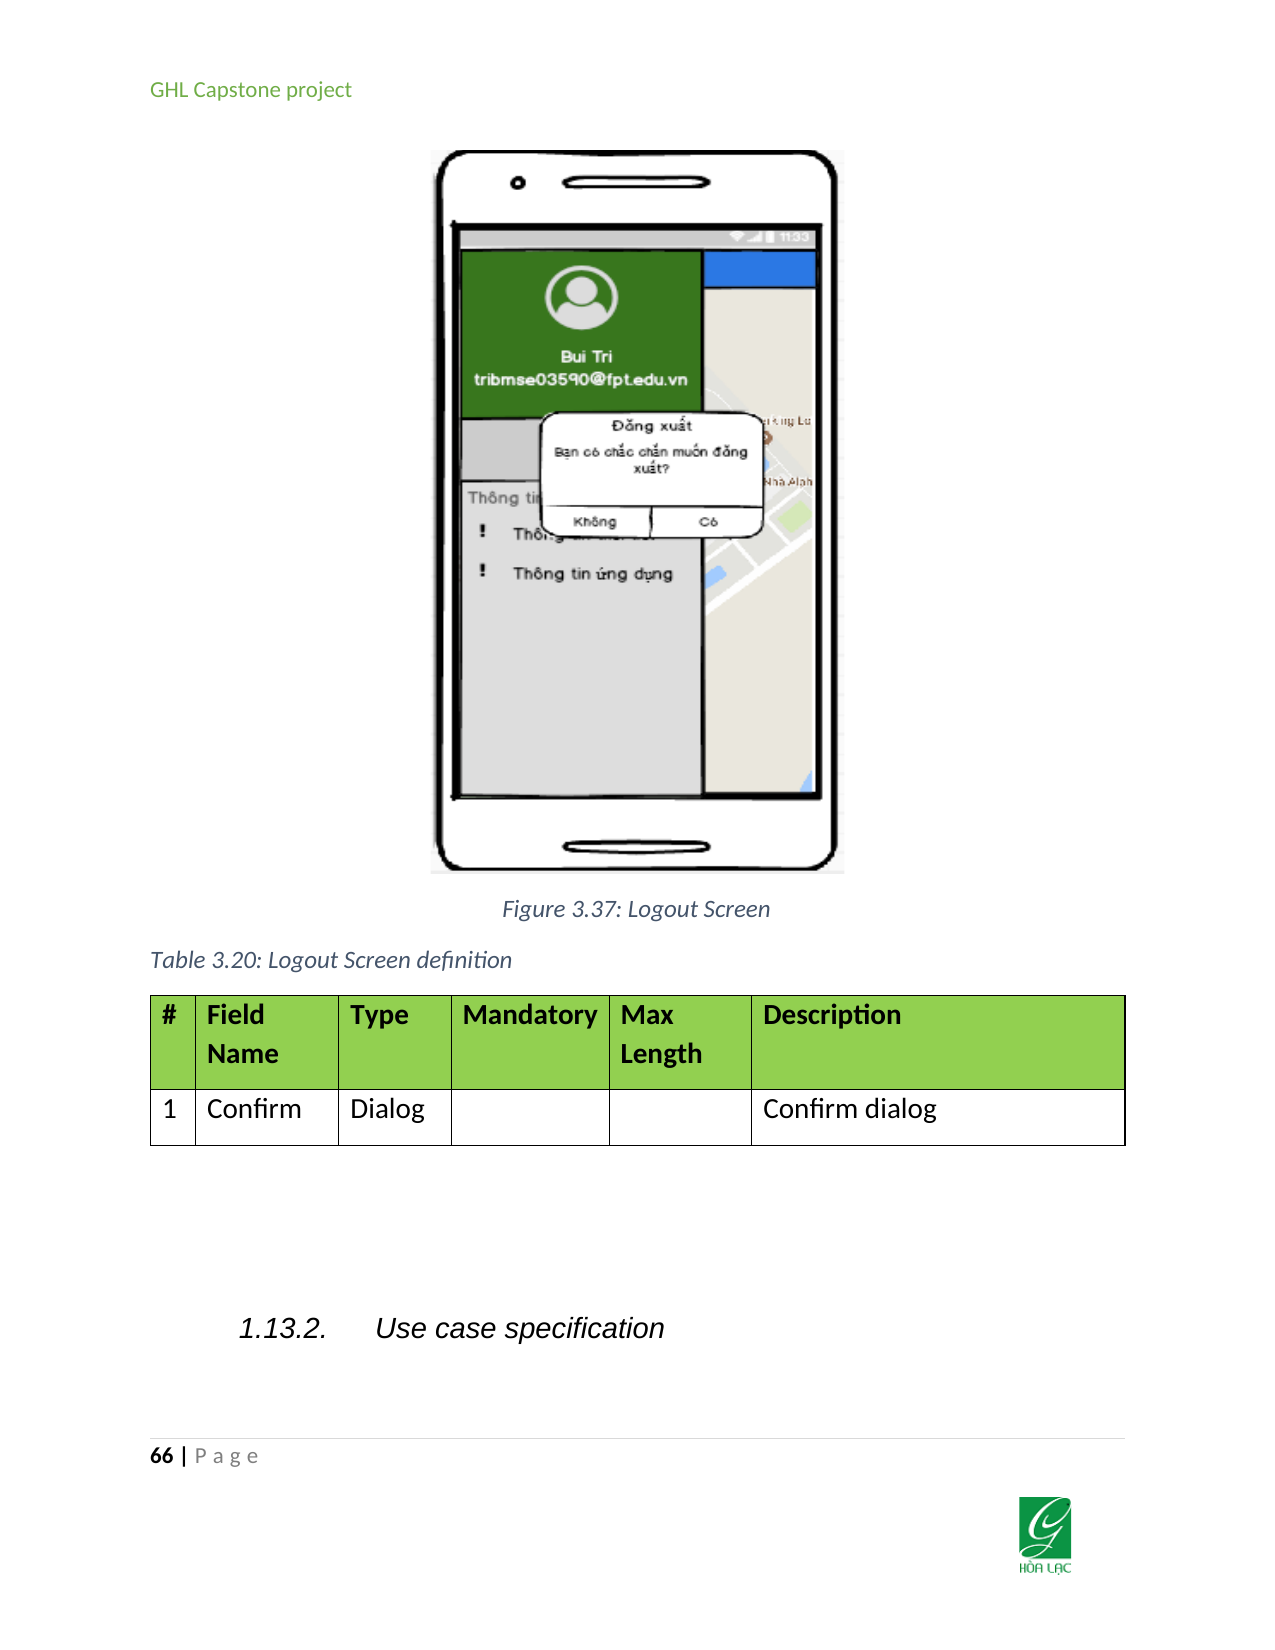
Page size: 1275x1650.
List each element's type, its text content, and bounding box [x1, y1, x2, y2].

table_cell [610, 1090, 751, 1145]
picture [1019, 1497, 1072, 1575]
table_header Max Length [610, 996, 751, 1089]
table_cell [452, 1090, 609, 1145]
table_header # [151, 996, 195, 1089]
table_cell Dialog [339, 1090, 451, 1145]
subtitle Use case specification [239, 1320, 1125, 1343]
table_header Mandatory [452, 996, 609, 1089]
table_header Type [339, 996, 451, 1089]
table_header Field Name [196, 996, 338, 1089]
picture [430, 150, 845, 874]
table_header Description [752, 996, 1124, 1089]
table_cell Confirm dialog [752, 1090, 1124, 1145]
table_cell Confirm [196, 1090, 338, 1145]
table_cell 1 [151, 1090, 195, 1145]
